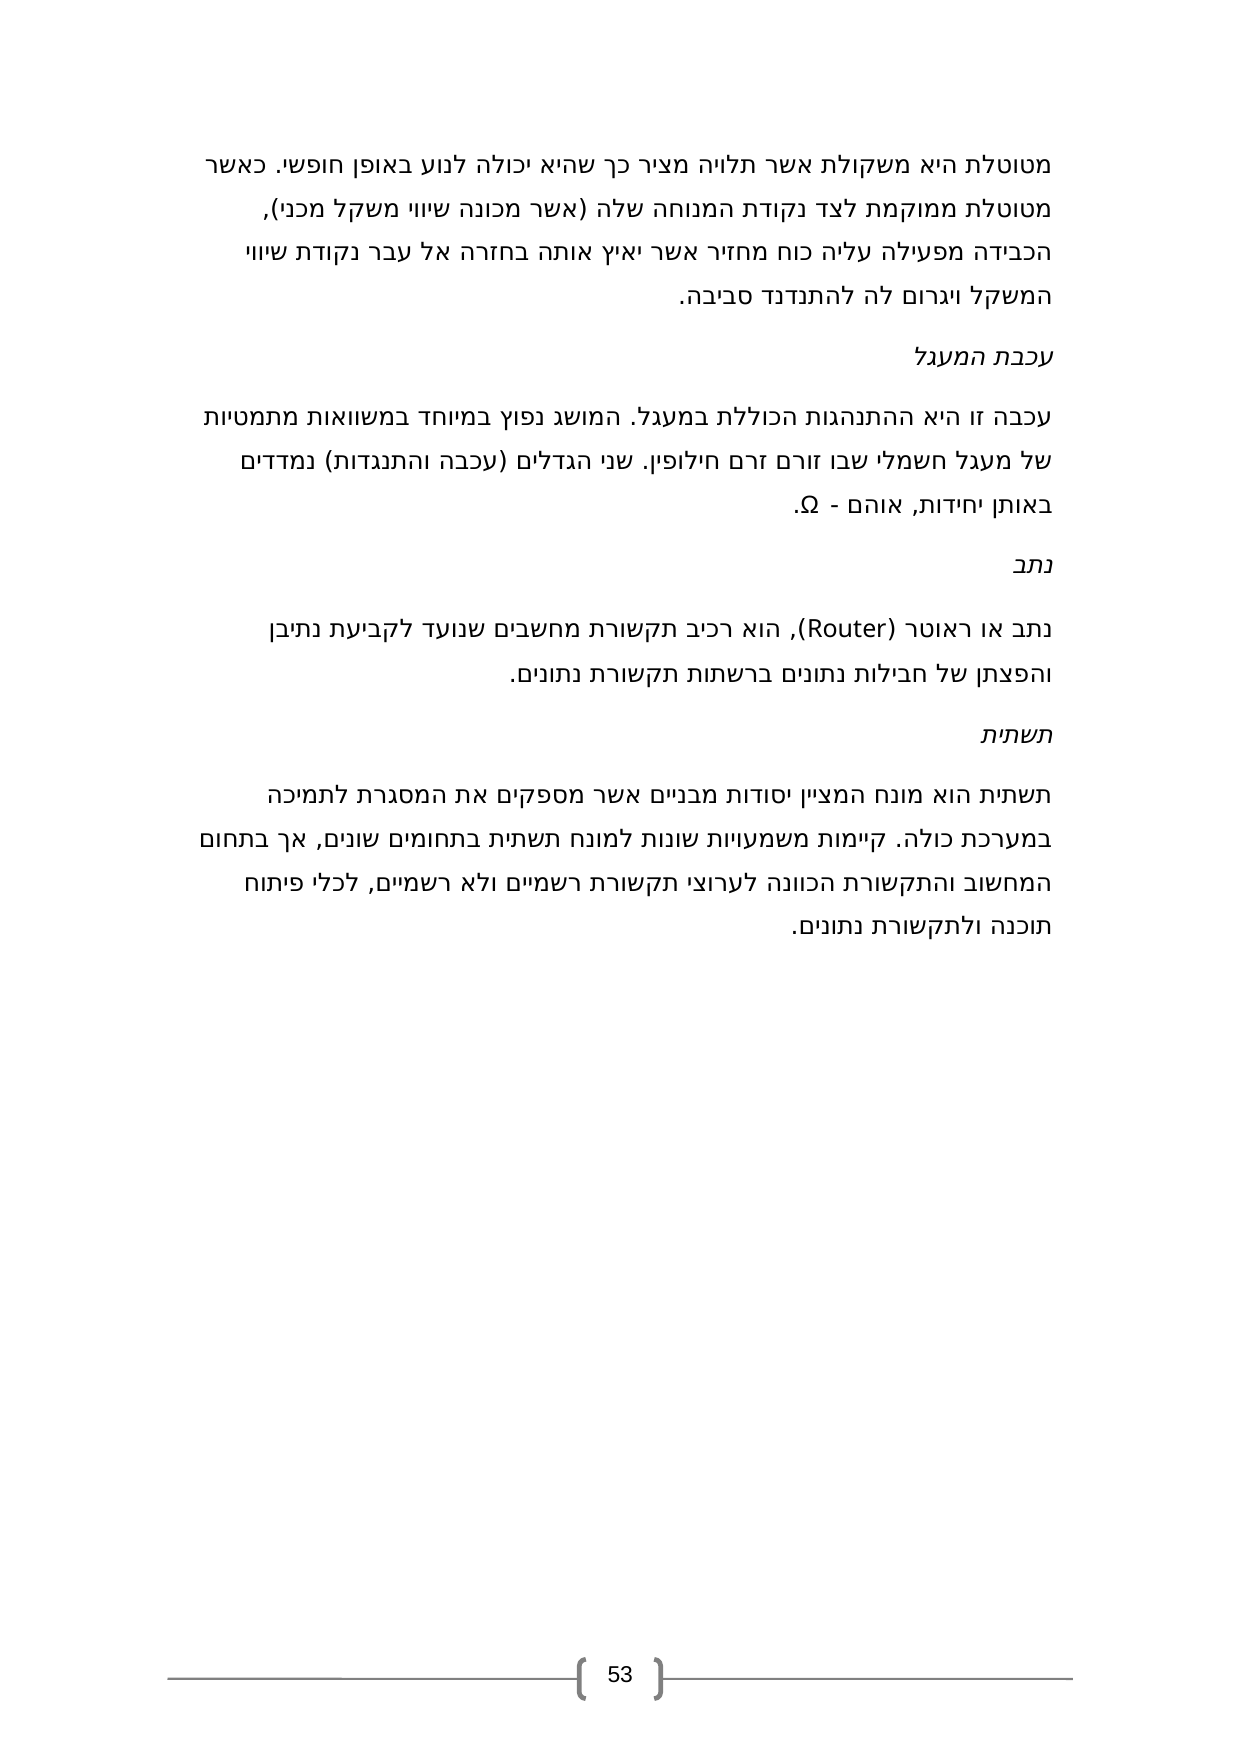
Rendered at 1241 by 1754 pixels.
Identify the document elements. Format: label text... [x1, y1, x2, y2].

text נתב [187, 550, 1053, 579]
text נתב או ראוטר (Router), הוא רכיב תקשורת מחשבים שנועד לקביעת נתיבן והפצתן של חבילות נתונים ברשתות תקשורת נתונים. [187, 611, 1053, 688]
text עכבה זו היא ההתנהגות הכוללת במעגל. המושג נפוץ במיוחד במשוואות מתמטיות של מעגל חשמלי שבו זורם זרם חילופין. שני הגדלים (עכבה והתנגדות) נמדדים באותן יחידות, אוהם - Ω. [187, 402, 1053, 519]
text עכבת המעגל [187, 342, 1053, 371]
text תשתית [187, 720, 1053, 749]
text מטוטלת היא משקולת אשר תלויה מציר כך שהיא יכולה לנוע באופן חופשי. כאשר מטוטלת ממוקמת לצד נקודת המנוחה שלה (אשר מכונה שיווי משקל מכני), הכבידה מפעילה עליה כוח מחזיר אשר יאיץ אותה בחזרה אל עבר נקודת שיווי המשקל ויגרום לה להתנדנד סביבה. [187, 150, 1053, 310]
text תשתית הוא מונח המציין יסודות מבניים אשר מספקים את המסגרת לתמיכה במערכת כולה. קיימות משמעויות שונות למונח תשתית בתחומים שונים, אך בתחום המחשוב והתקשורת הכוונה לערוצי תקשורת רשמיים ולא רשמיים, לכלי פיתוח תוכנה ולתקשורת נתונים. [187, 780, 1053, 941]
